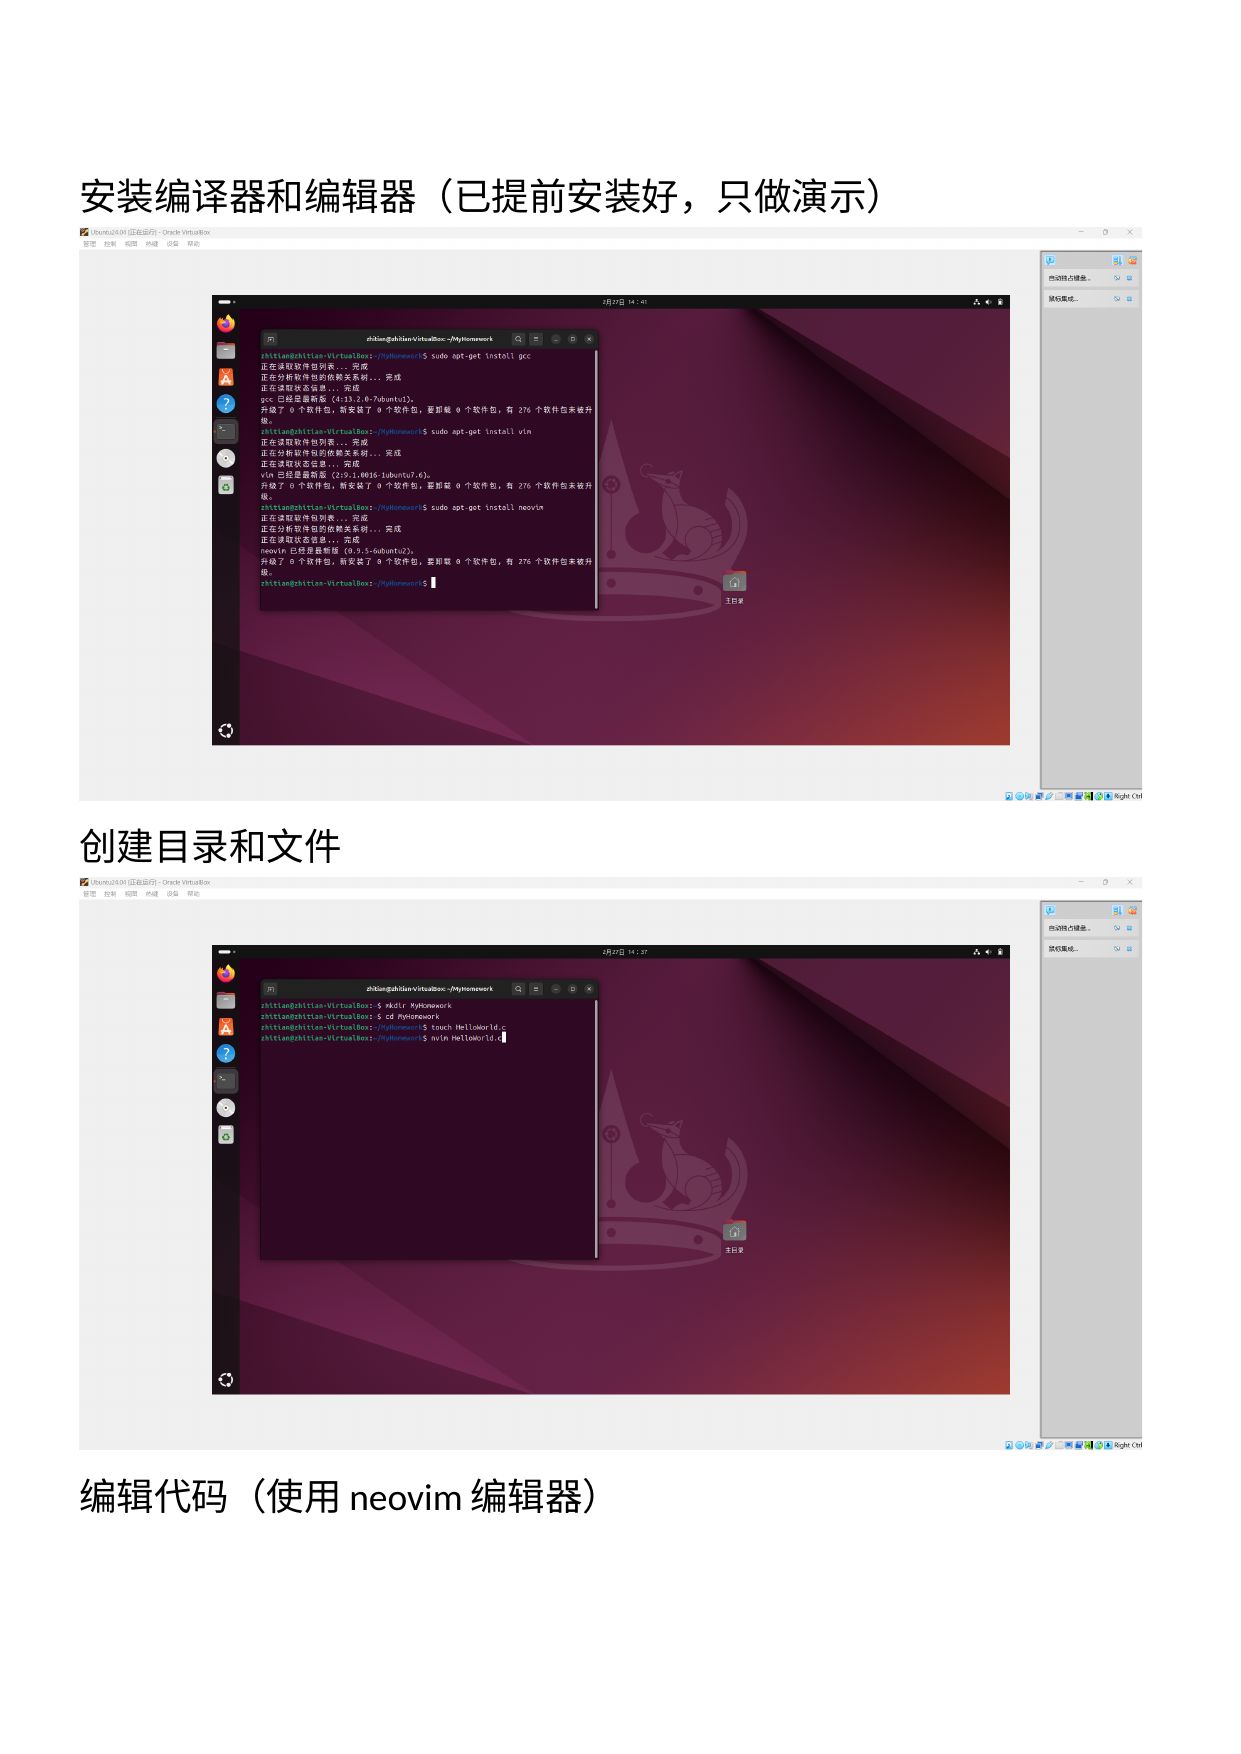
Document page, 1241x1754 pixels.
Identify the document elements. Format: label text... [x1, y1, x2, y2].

picture [79, 227, 1143, 801]
text 安装编译器和编辑器（已提前安装好，只做演示） [79, 162, 1150, 227]
picture [79, 877, 1143, 1450]
text 创建目录和文件 [79, 812, 1150, 877]
text 编辑代码（使用neovim编辑器） [79, 1462, 1150, 1527]
